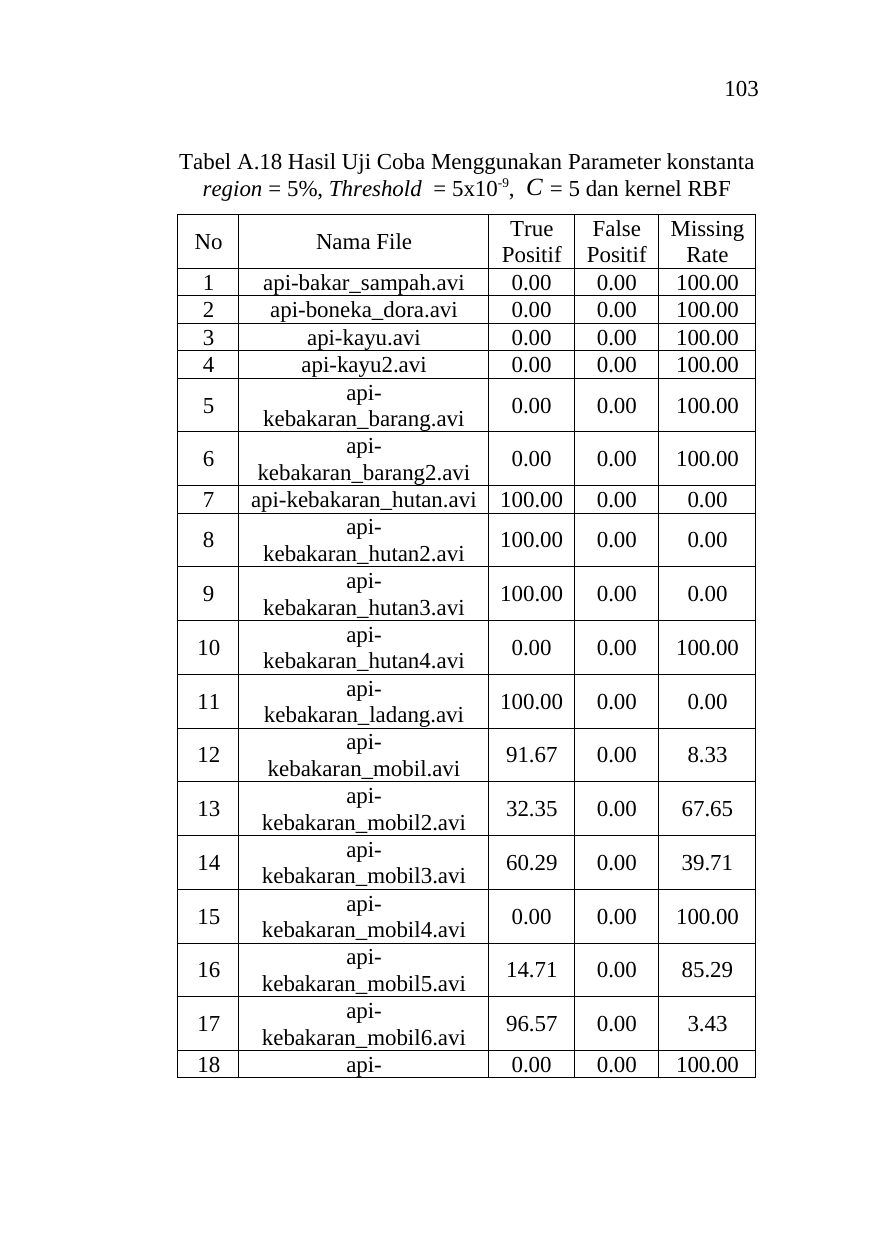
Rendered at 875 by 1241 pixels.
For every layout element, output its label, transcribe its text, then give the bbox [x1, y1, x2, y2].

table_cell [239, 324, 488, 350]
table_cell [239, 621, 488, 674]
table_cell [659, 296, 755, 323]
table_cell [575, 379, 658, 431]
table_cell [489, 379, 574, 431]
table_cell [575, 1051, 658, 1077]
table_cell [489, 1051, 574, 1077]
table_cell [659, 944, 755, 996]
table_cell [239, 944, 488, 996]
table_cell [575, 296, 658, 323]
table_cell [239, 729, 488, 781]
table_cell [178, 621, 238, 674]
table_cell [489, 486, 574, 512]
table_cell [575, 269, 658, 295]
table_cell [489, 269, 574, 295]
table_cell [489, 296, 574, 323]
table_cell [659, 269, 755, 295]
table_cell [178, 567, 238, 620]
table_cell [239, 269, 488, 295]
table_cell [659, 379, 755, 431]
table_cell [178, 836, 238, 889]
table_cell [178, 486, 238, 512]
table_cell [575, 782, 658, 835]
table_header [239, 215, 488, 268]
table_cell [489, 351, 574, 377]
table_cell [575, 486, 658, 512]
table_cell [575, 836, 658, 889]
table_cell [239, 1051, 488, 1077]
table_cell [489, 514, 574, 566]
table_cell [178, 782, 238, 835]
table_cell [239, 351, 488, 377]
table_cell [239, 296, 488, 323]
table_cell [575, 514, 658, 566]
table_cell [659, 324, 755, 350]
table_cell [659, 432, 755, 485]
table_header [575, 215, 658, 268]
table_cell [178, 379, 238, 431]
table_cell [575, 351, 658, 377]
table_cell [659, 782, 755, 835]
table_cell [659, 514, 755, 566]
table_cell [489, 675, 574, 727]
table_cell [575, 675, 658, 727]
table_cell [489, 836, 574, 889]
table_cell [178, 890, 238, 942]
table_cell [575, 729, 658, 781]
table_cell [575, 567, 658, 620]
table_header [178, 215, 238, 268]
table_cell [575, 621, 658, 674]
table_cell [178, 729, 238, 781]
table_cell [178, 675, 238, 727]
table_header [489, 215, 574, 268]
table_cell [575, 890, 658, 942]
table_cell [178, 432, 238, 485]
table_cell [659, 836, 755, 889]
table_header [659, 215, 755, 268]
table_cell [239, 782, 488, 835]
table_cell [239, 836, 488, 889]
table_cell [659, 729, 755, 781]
text Tabel A.18 Hasil Uji Coba Menggunakan Parameter konstanta region = 5%, Threshold = 5x10-9, = 5 dan kernel RBF [177, 148, 756, 202]
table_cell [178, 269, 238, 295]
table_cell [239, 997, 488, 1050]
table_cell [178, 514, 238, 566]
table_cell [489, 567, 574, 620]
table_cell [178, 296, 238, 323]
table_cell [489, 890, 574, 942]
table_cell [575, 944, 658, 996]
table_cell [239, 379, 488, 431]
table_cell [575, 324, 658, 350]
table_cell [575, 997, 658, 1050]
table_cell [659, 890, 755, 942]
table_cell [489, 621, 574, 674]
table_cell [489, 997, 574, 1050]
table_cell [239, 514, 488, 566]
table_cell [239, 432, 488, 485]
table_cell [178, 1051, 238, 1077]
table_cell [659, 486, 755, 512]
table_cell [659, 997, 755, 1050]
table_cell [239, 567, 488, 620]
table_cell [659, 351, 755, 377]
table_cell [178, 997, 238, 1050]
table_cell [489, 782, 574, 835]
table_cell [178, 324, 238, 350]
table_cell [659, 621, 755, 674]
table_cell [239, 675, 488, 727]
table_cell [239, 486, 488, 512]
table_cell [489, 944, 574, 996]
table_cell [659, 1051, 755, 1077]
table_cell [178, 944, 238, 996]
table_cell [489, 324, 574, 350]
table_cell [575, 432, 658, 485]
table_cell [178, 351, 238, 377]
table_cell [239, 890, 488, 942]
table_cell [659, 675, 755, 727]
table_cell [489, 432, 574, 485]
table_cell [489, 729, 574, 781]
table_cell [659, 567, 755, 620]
